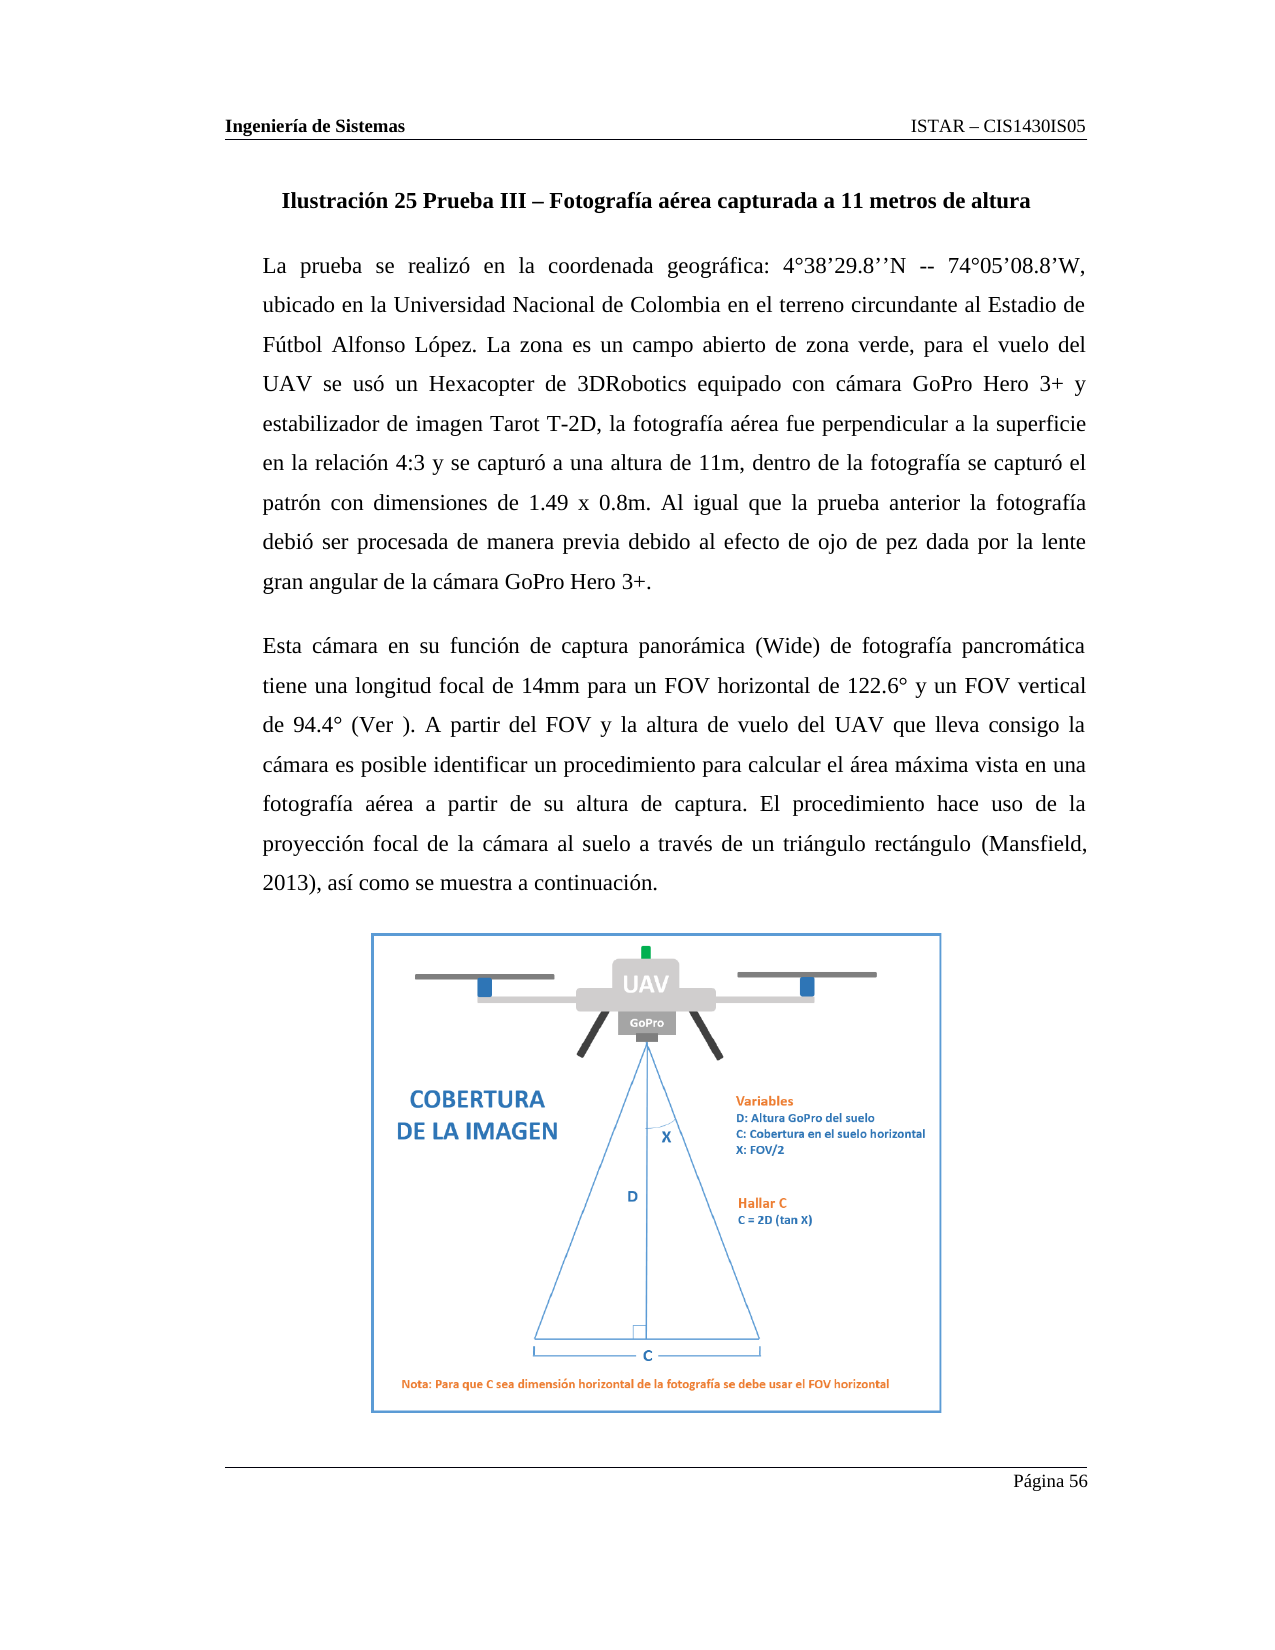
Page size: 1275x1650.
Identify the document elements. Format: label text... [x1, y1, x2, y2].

text La prueba se realizó en la coordenada geográfica: 4°38’29.8’’N -- 74°05’08.8’W, ubicado en la Universidad Nacional de Colombia en el terreno circundante al Estadio de Fútbol Alfonso López. La zona es un campo abierto de zona verde, para el vuelo del UAV se usó un Hexacopter de 3DRobotics equipado con cámara GoPro Hero 3+ y estabilizador de imagen Tarot T-2D, la fotografía aérea fue perpendicular a la superficie en la relación 4:3 y se capturó a una altura de 11m, dentro de la fotografía se capturó el patrón con dimensiones de 1.49 x 0.8m. Al igual que la prueba anterior la fotografía debió ser procesada de manera previa debido al efecto de ojo de pez dada por la lente gran angular de la cámara GoPro Hero 3+. [262, 252, 1087, 594]
text Ilustración 25 Prueba III – Fotografía aérea capturada a 11 metros de altura [225, 187, 1087, 214]
text Esta cámara en su función de captura panorámica (Wide) de fotografía pancromática tiene una longitud focal de 14mm para un FOV horizontal de 122.6° y un FOV vertical de 94.4° (Ver FOV GoPro). A partir del FOV y la altura de vuelo del UAV que lleva consigo la cámara es posible identificar un procedimiento para calcular el área máxima vista en una fotografía aérea a partir de su altura de captura. El procedimiento hace uso de la proyección focal de la cámara al suelo a través de un triángulo rectángulo , así como se muestra a continuación. [262, 632, 1087, 896]
picture [371, 933, 942, 1413]
